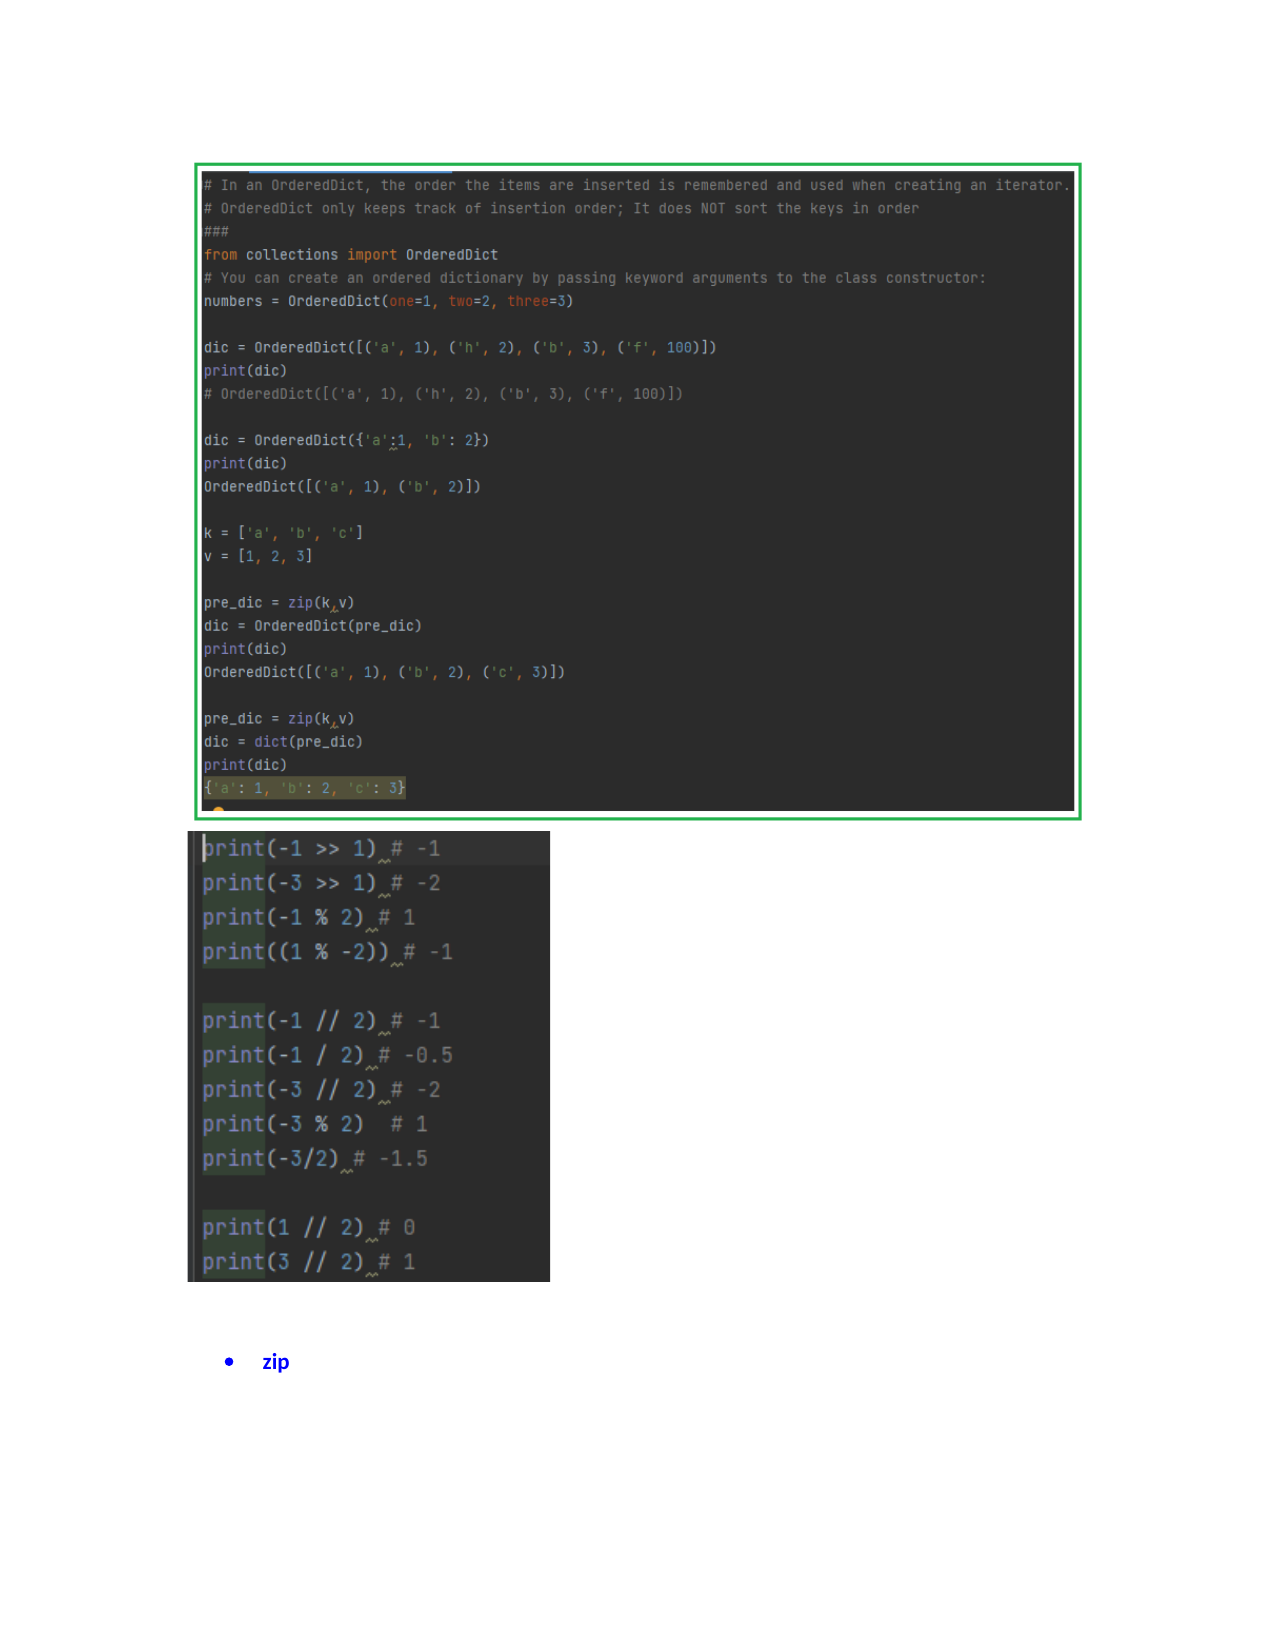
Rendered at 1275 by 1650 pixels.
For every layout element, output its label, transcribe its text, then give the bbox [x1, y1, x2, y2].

picture [187, 831, 550, 1282]
list zip [225, 1347, 1087, 1376]
picture [187, 150, 1088, 830]
